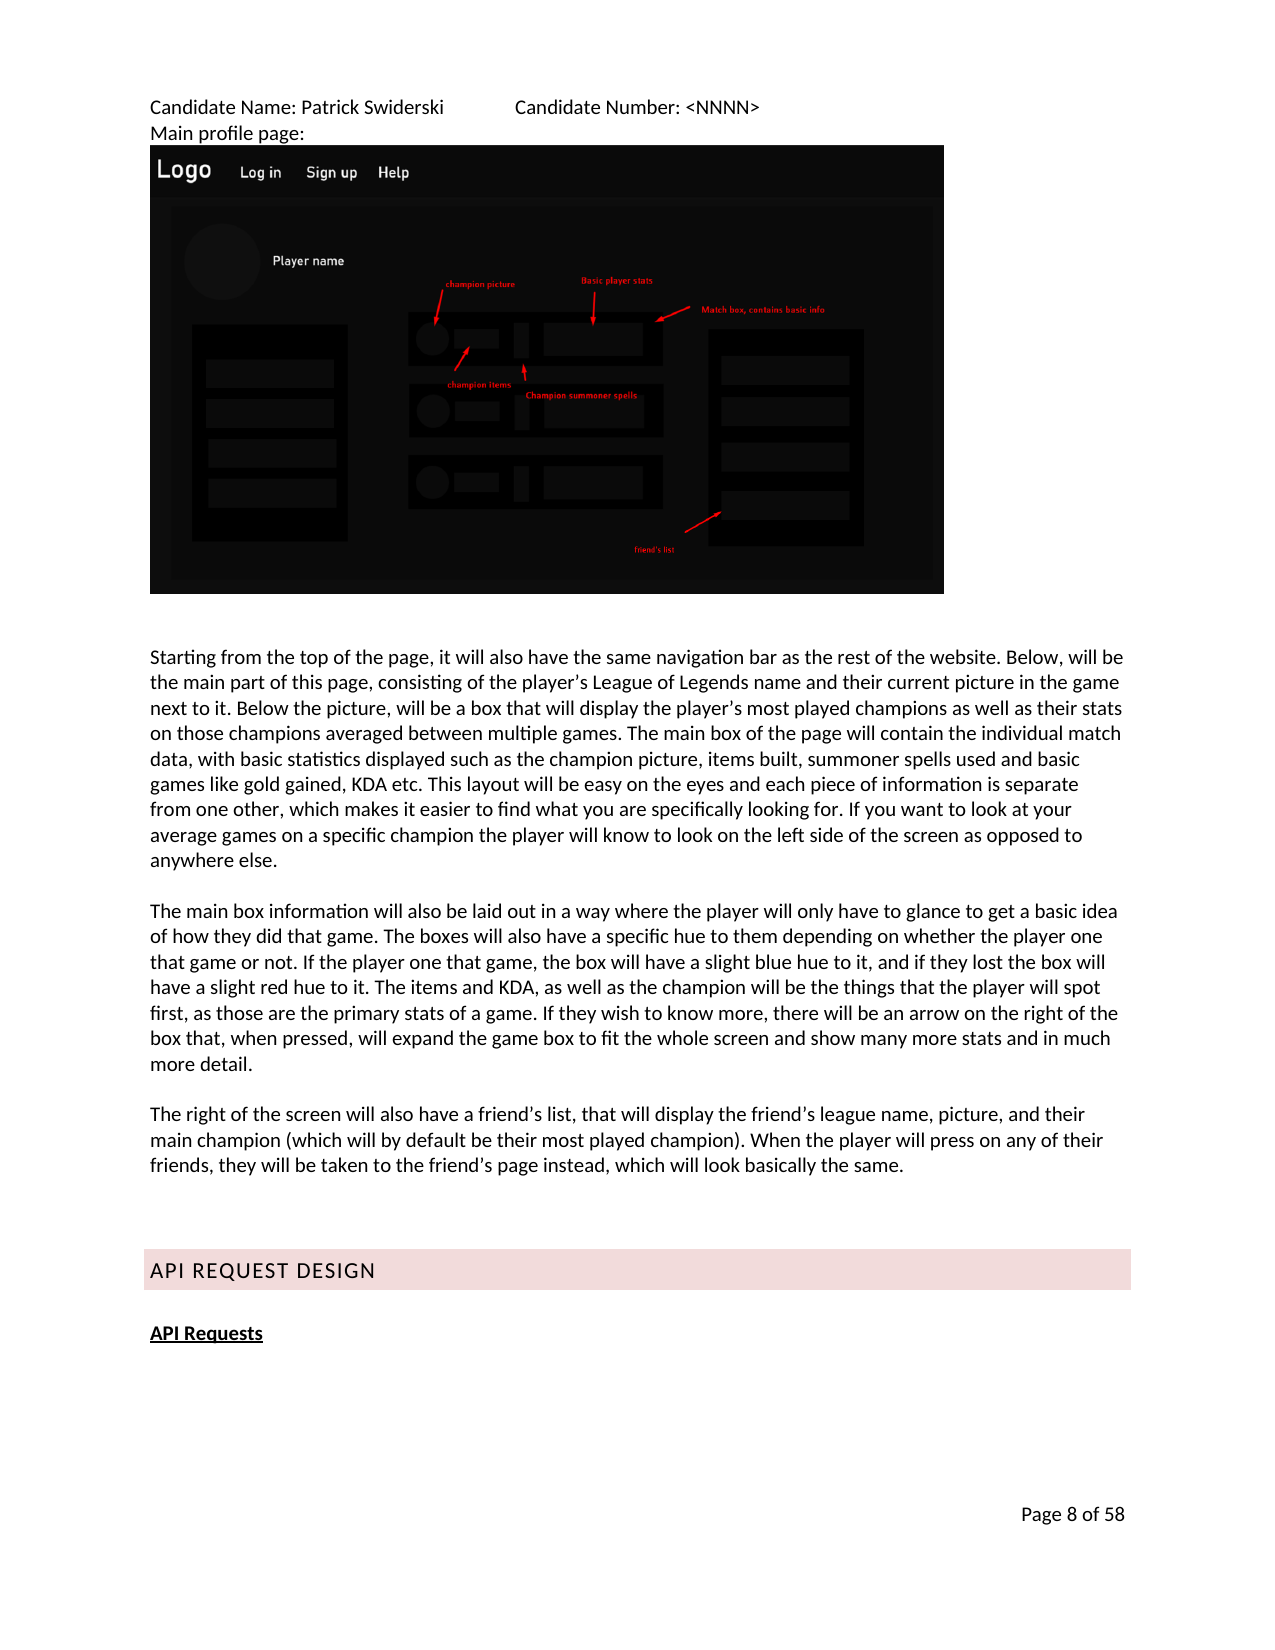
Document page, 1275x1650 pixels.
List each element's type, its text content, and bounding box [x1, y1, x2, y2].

text Main profile page: [150, 120, 1125, 145]
picture [150, 145, 944, 594]
subtitle API request design [150, 1256, 1125, 1284]
text API Requests [150, 1320, 1125, 1345]
text The main box information will also be laid out in a way where the player will only have to glance to get a basic idea of how they did that game. The boxes will also have a specific hue to them depending on whether the player one that game or not. If the player one that game, the box will have a slight blue hue to it, and if they lost the box will have a slight red hue to it. The items and KDA, as well as the champion will be the things that the player will spot first, as those are the primary stats of a game. If they wish to know more, there will be an arrow on the right of the box that, when pressed, will expand the game box to fit the whole screen and show many more stats and in much more detail. [150, 898, 1125, 1076]
text Starting from the top of the page, it will also have the same navigation bar as the rest of the website. Below, will be the main part of this page, consisting of the player’s League of Legends name and their current picture in the game next to it. Below the picture, will be a box that will display the player’s most played champions as well as their stats on those champions averaged between multiple games. The main box of the page will contain the individual match data, with basic statistics displayed such as the champion picture, items built, summoner spells used and basic games like gold gained, KDA etc. This layout will be easy on the eyes and each piece of information is separate from one other, which makes it easier to find what you are specifically looking for. If you want to look at your average games on a specific champion the player will know to look on the left side of the screen as opposed to anywhere else. [150, 644, 1125, 873]
text The right of the screen will also have a friend’s list, that will display the friend’s league name, picture, and their main champion (which will by default be their most played champion). When the player will press on any of their friends, they will be taken to the friend’s page instead, which will look basically the same. [150, 1102, 1125, 1178]
